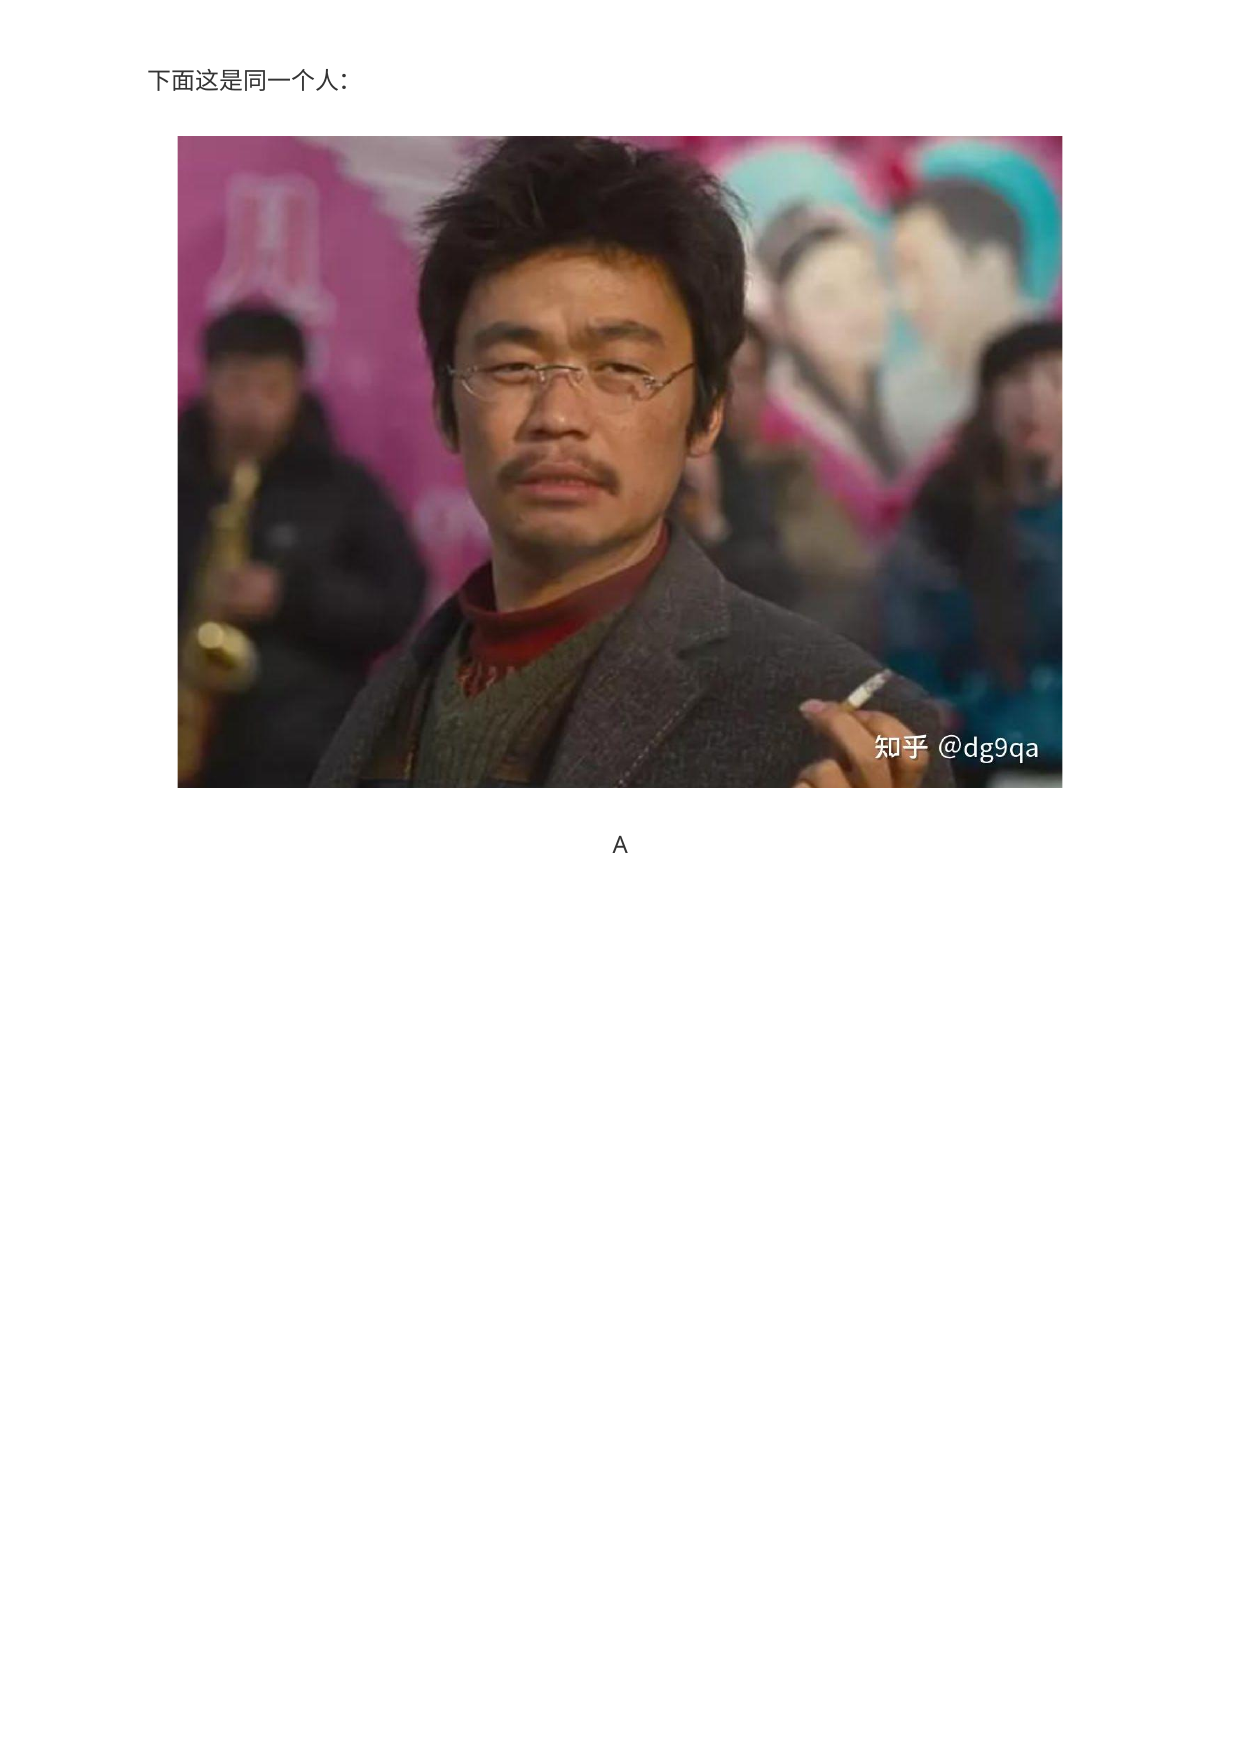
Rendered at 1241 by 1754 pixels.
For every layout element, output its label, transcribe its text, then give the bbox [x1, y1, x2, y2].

picture [177, 136, 1063, 788]
text 下面这是同一个人： [103, 45, 1137, 113]
table_header A [92, 125, 1148, 873]
